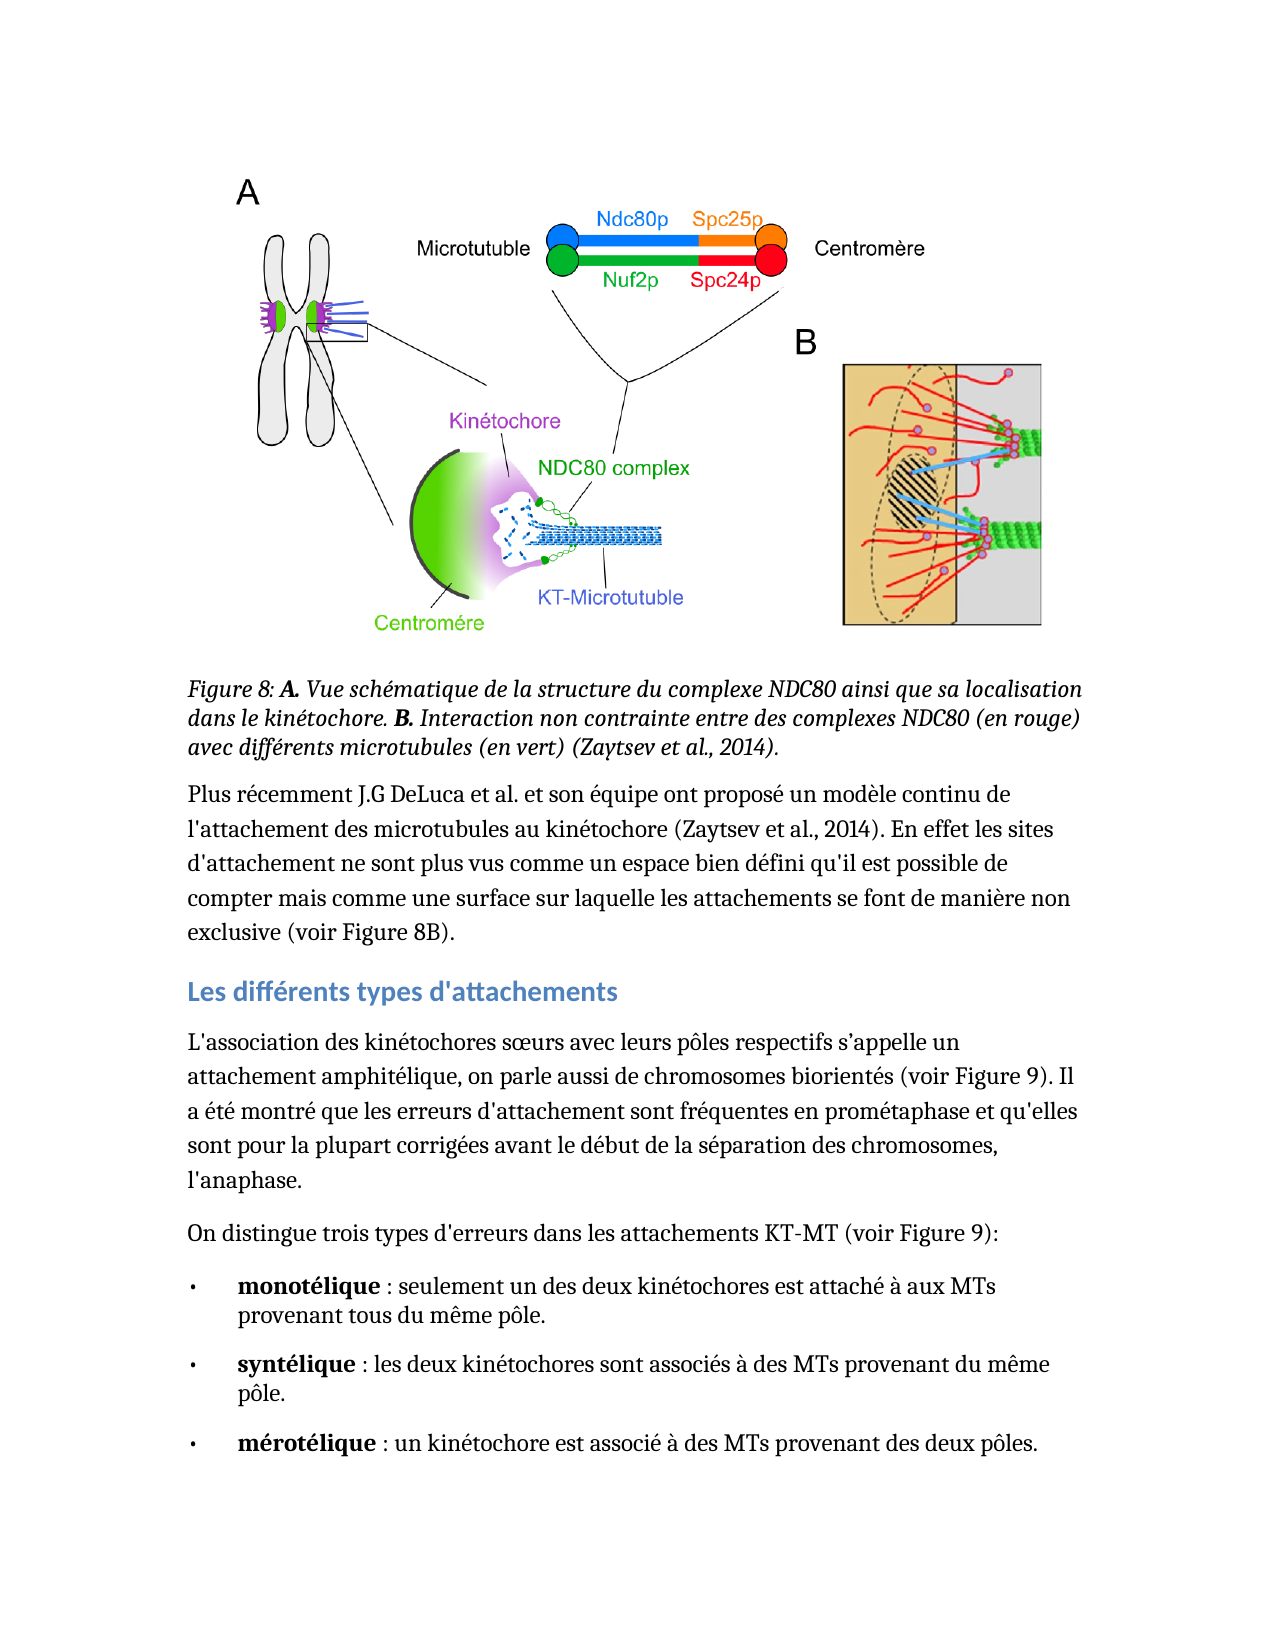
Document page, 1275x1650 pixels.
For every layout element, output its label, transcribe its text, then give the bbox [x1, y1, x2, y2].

text On distingue trois types d'erreurs dans les attachements KT-MT (voir Figure 9): [187, 1219, 1087, 1247]
list mérotélique : un kinétochore est associé à des MTs provenant des deux pôles. [187, 1429, 1087, 1457]
text Plus récemment J.G DeLuca et al. et son équipe ont proposé un modèle continu de l'attachement des microtubules au kinétochore (Zaytsev et al., 2014). En effet les sites d'attachement ne sont plus vus comme un espace bien défini qu'il est possible de compter mais comme une surface sur laquelle les attachements se font de manière non exclusive (voir Figure 8B). [187, 780, 1087, 947]
text L'association des kinétochores sœurs avec leurs pôles respectifs s’appelle un attachement amphitélique, on parle aussi de chromosomes biorientés (voir Figure 9). Il a été montré que les erreurs d'attachement sont fréquentes en prométaphase et qu'elles sont pour la plupart corrigées avant le début de la séparation des chromosomes, l'anaphase. [187, 1028, 1087, 1194]
text Figure 8: A. Vue schématique de la structure du complexe NDC80 ainsi que sa localisation dans le kinétochore. B. Interaction non contrainte entre des complexes NDC80 (en rouge) avec différents microtubules (en vert) (Zaytsev et al., 2014). [187, 675, 1087, 761]
subtitle Les différents types d'attachements [187, 973, 1087, 1009]
list syntélique : les deux kinétochores sont associés à des MTs provenant du même pôle. [187, 1350, 1087, 1408]
picture [206, 150, 1071, 655]
list monotélique : seulement un des deux kinétochores est attaché à aux MTs provenant tous du même pôle. [187, 1272, 1087, 1329]
